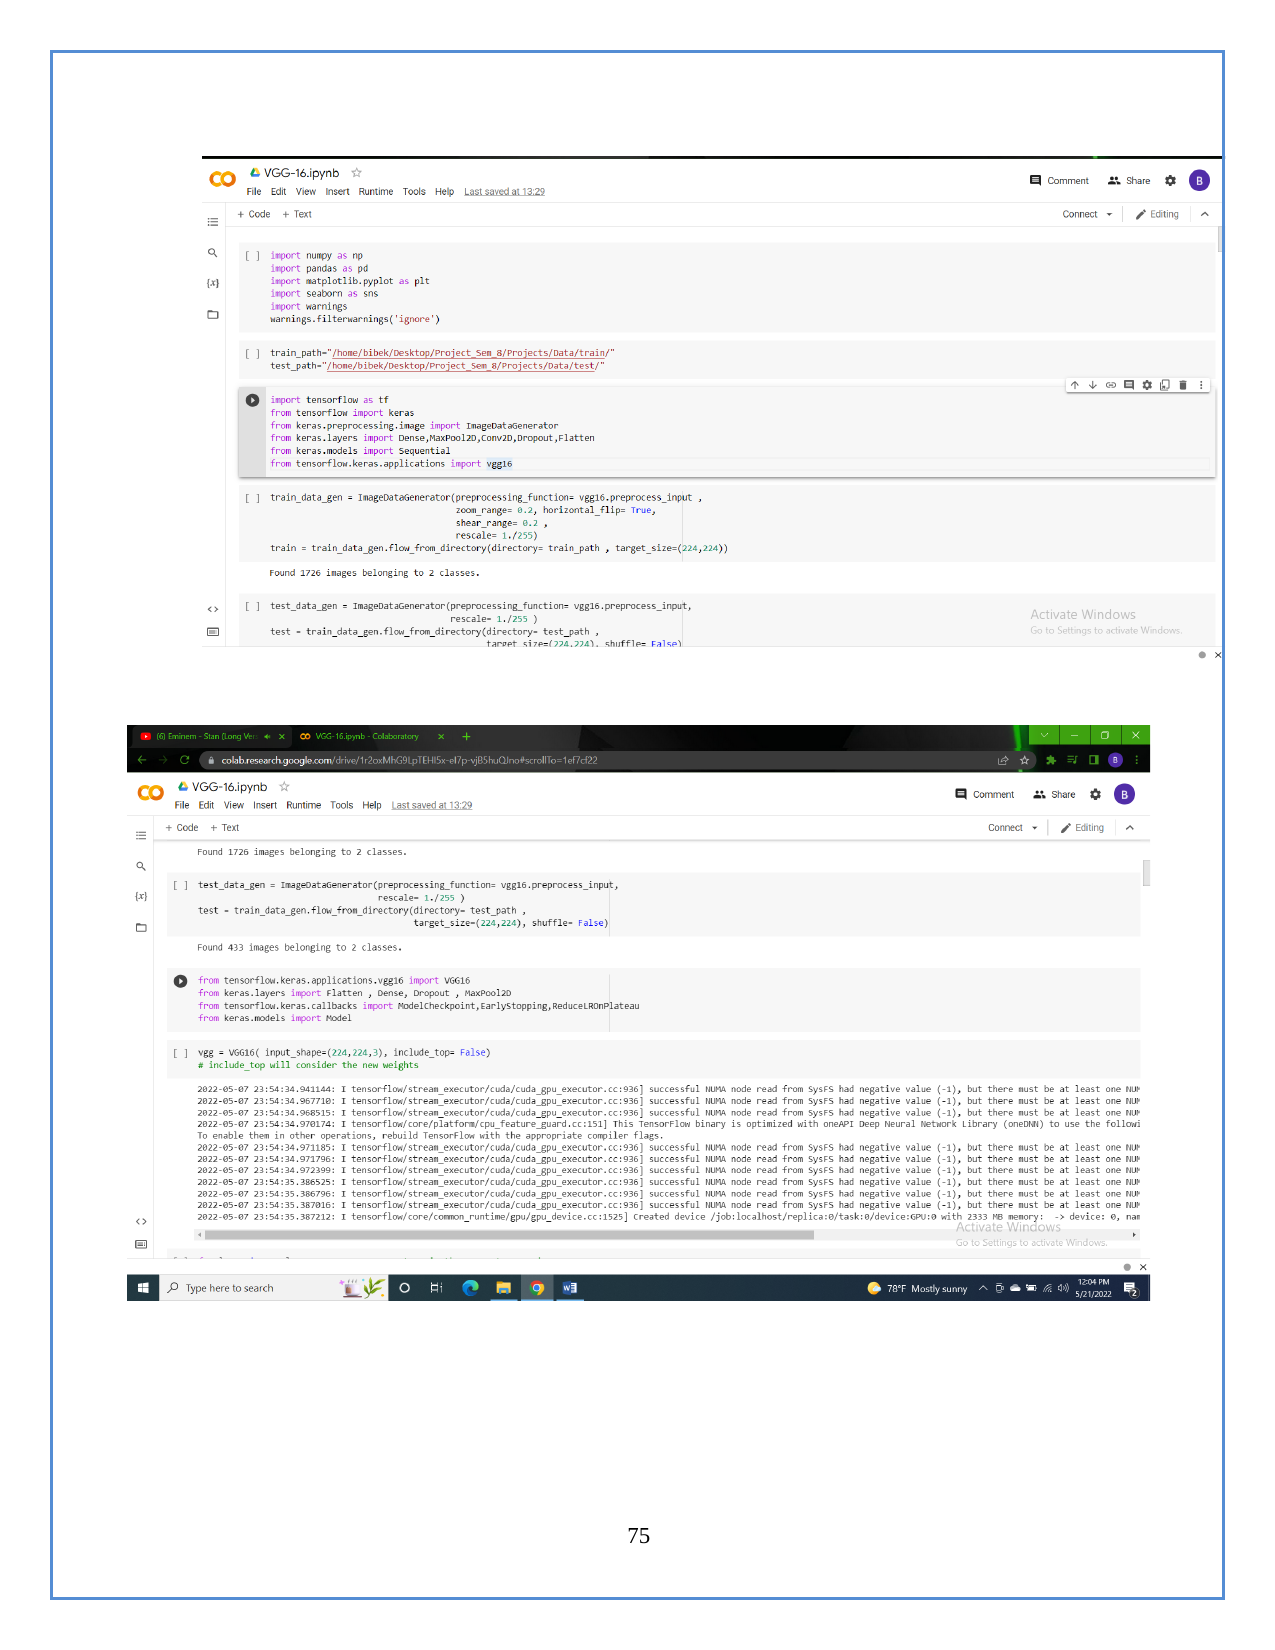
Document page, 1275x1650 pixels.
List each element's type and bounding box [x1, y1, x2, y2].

picture [202, 156, 1222, 659]
picture [127, 725, 1150, 1301]
